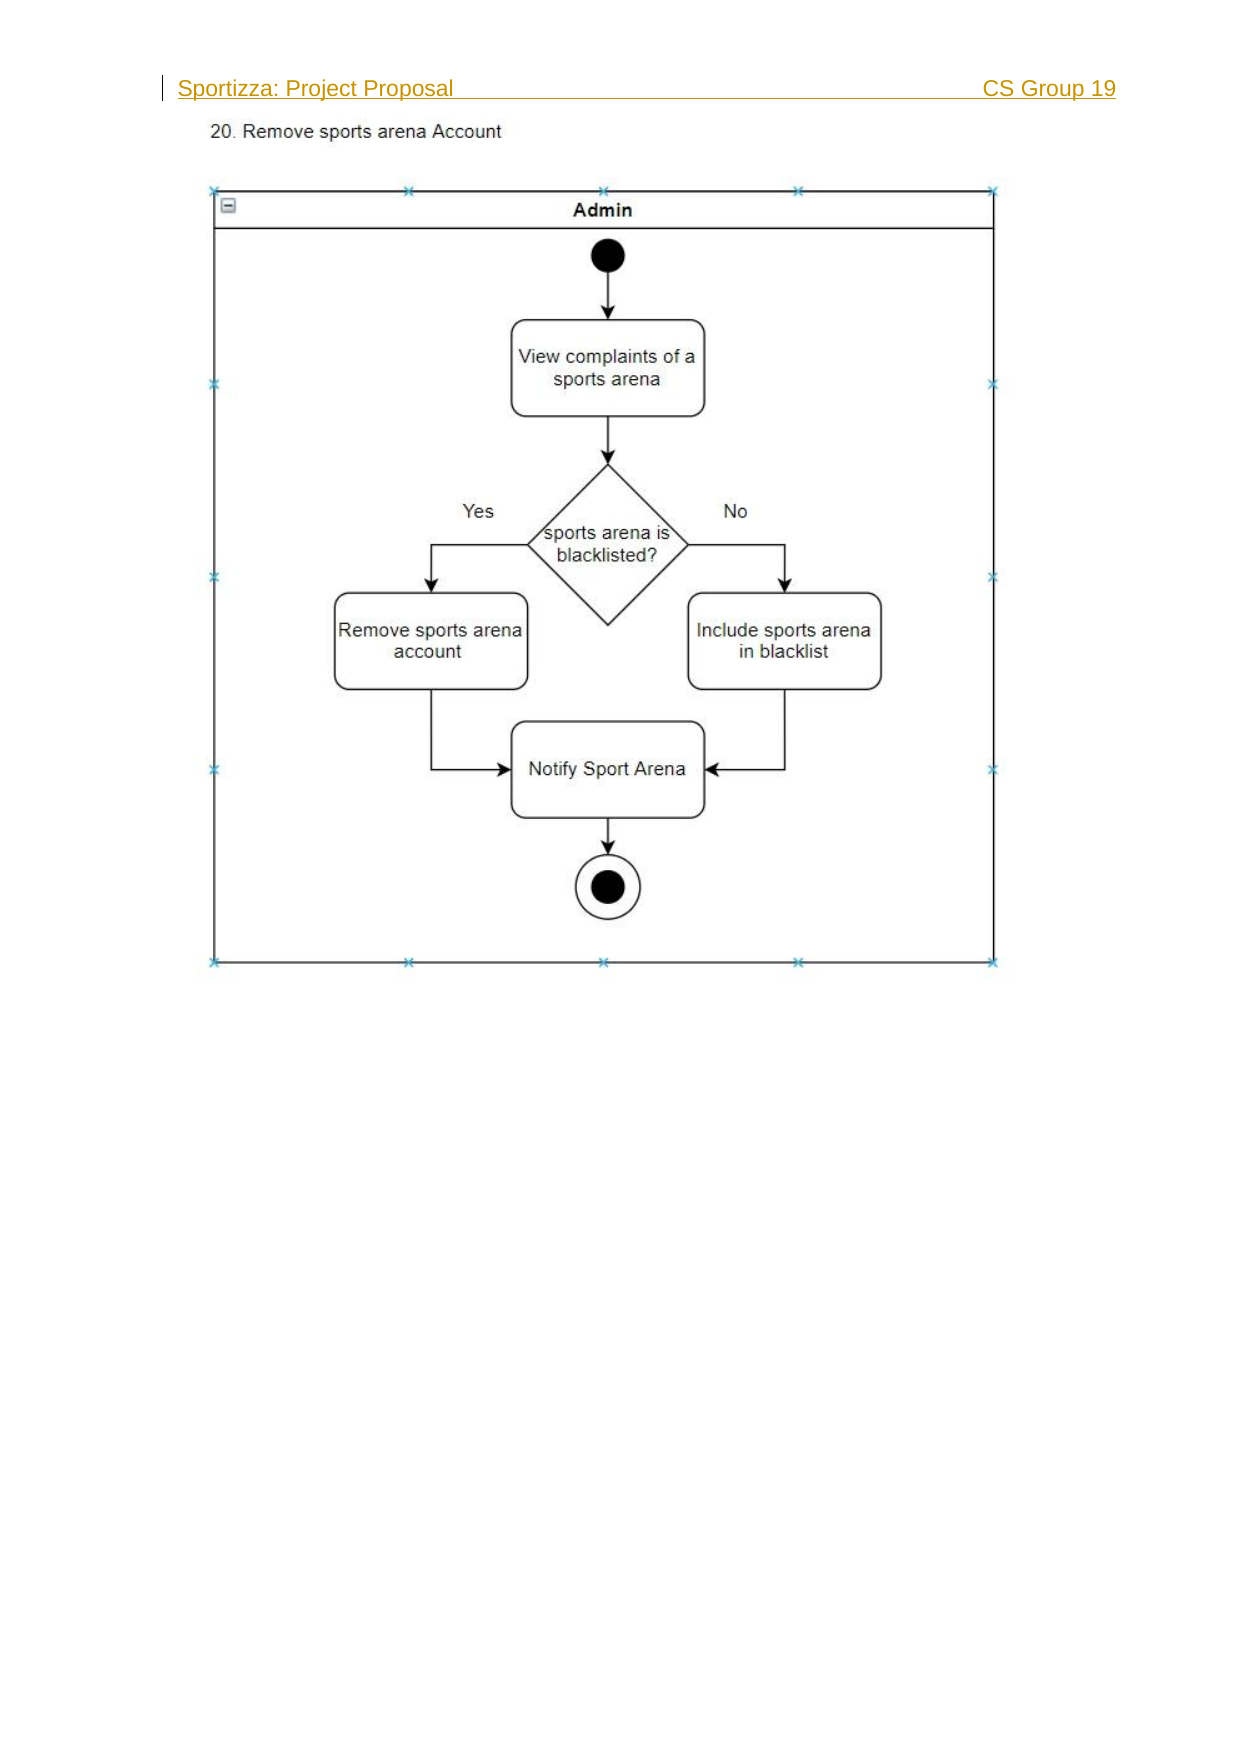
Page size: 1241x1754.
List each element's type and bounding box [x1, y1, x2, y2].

picture [177, 118, 1038, 979]
